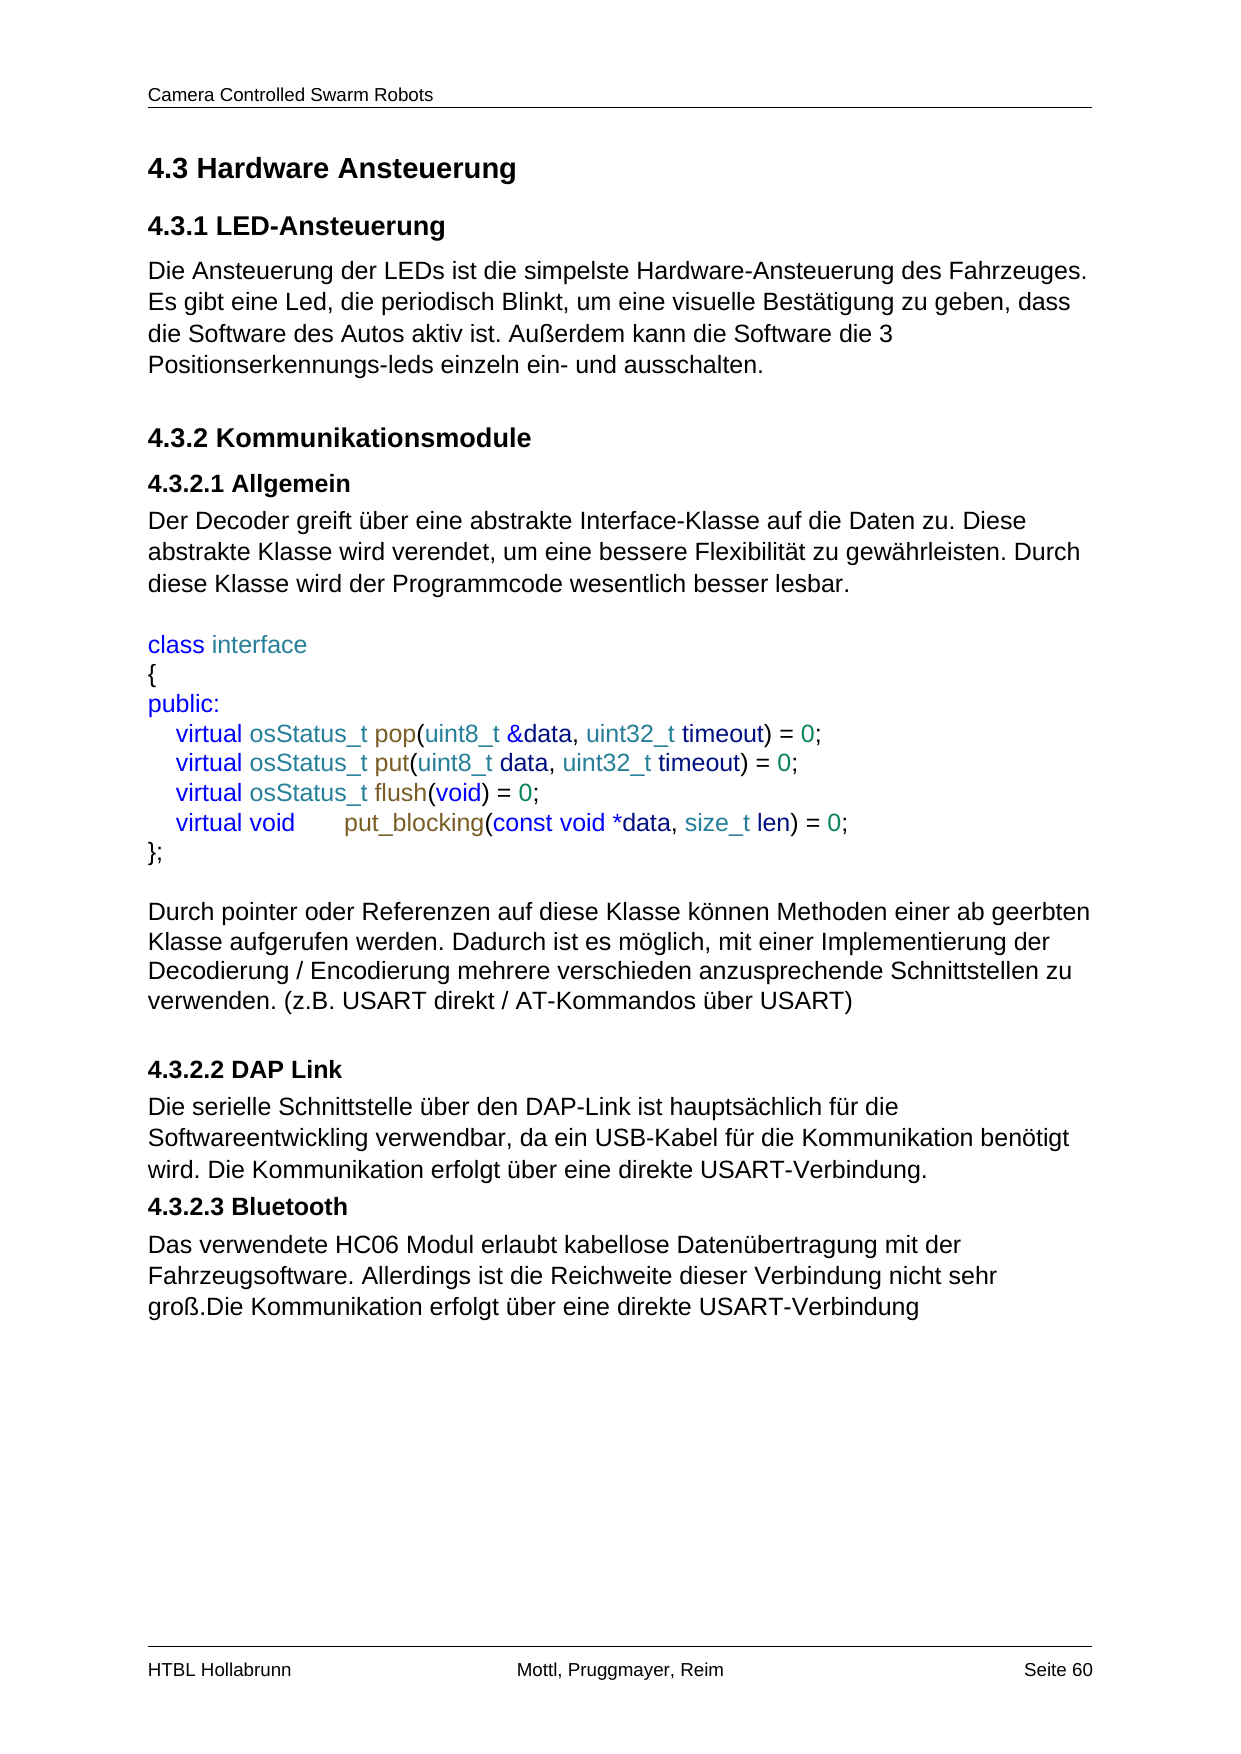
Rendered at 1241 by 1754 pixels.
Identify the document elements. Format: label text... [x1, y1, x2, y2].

text { [148, 658, 1092, 688]
text virtual osStatus_t pop(uint8_t &data, uint32_t timeout) = 0; [148, 718, 1092, 747]
subtitle Hardware Ansteuerung [148, 151, 1092, 185]
text Die serielle Schnittstelle über den DAP-Link ist hauptsächlich für die Softwareentwickling verwendbar, da ein USB-Kabel für die Kommunikation benötigt wird. Die Kommunikation erfolgt über eine direkte USART-Verbindung. [148, 1090, 1092, 1183]
text virtual void put_blocking(const void *data, size_t len) = 0; [148, 807, 1092, 836]
text Durch pointer oder Referenzen auf diese Klasse können Methoden einer ab geerbten Klasse aufgerufen werden. Dadurch ist es möglich, mit einer Implementierung der Decodierung / Encodierung mehrere verschieden anzusprechende Schnittstellen zu verwenden. (z.B. USART direkt / AT-Kommandos über USART) [148, 896, 1092, 1015]
subtitle LED-Ansteuerung [148, 210, 1092, 241]
text public: [148, 688, 1092, 718]
subtitle Bluetooth [148, 1190, 1092, 1221]
text Das verwendete HC06 Modul erlaubt kabellose Datenübertragung mit der Fahrzeugsoftware. Allerdings ist die Reichweite dieser Verbindung nicht sehr groß.Die Kommunikation erfolgt über eine direkte USART-Verbindung [148, 1227, 1092, 1321]
text virtual osStatus_t put(uint8_t data, uint32_t timeout) = 0; [148, 747, 1092, 777]
text Der Decoder greift über eine abstrakte Interface-Klasse auf die Daten zu. Diese abstrakte Klasse wird verendet, um eine bessere Flexibilität zu gewährleisten. Durch diese Klasse wird der Programmcode wesentlich besser lesbar. [148, 504, 1092, 597]
text Die Ansteuerung der LEDs ist die simpelste Hardware-Ansteuerung des Fahrzeuges. Es gibt eine Led, die periodisch Blinkt, um eine visuelle Bestätigung zu geben, dass die Software des Autos aktiv ist. Außerdem kann die Software die 3 Positionserkennungs-leds einzeln ein- und ausschalten. [148, 254, 1092, 379]
subtitle Kommunikationsmodule [148, 422, 1092, 454]
subtitle Allgemein [148, 466, 1092, 497]
subtitle DAP Link [148, 1052, 1092, 1083]
text }; [148, 836, 1092, 866]
text virtual osStatus_t flush(void) = 0; [148, 777, 1092, 807]
text class interface [148, 629, 1092, 658]
